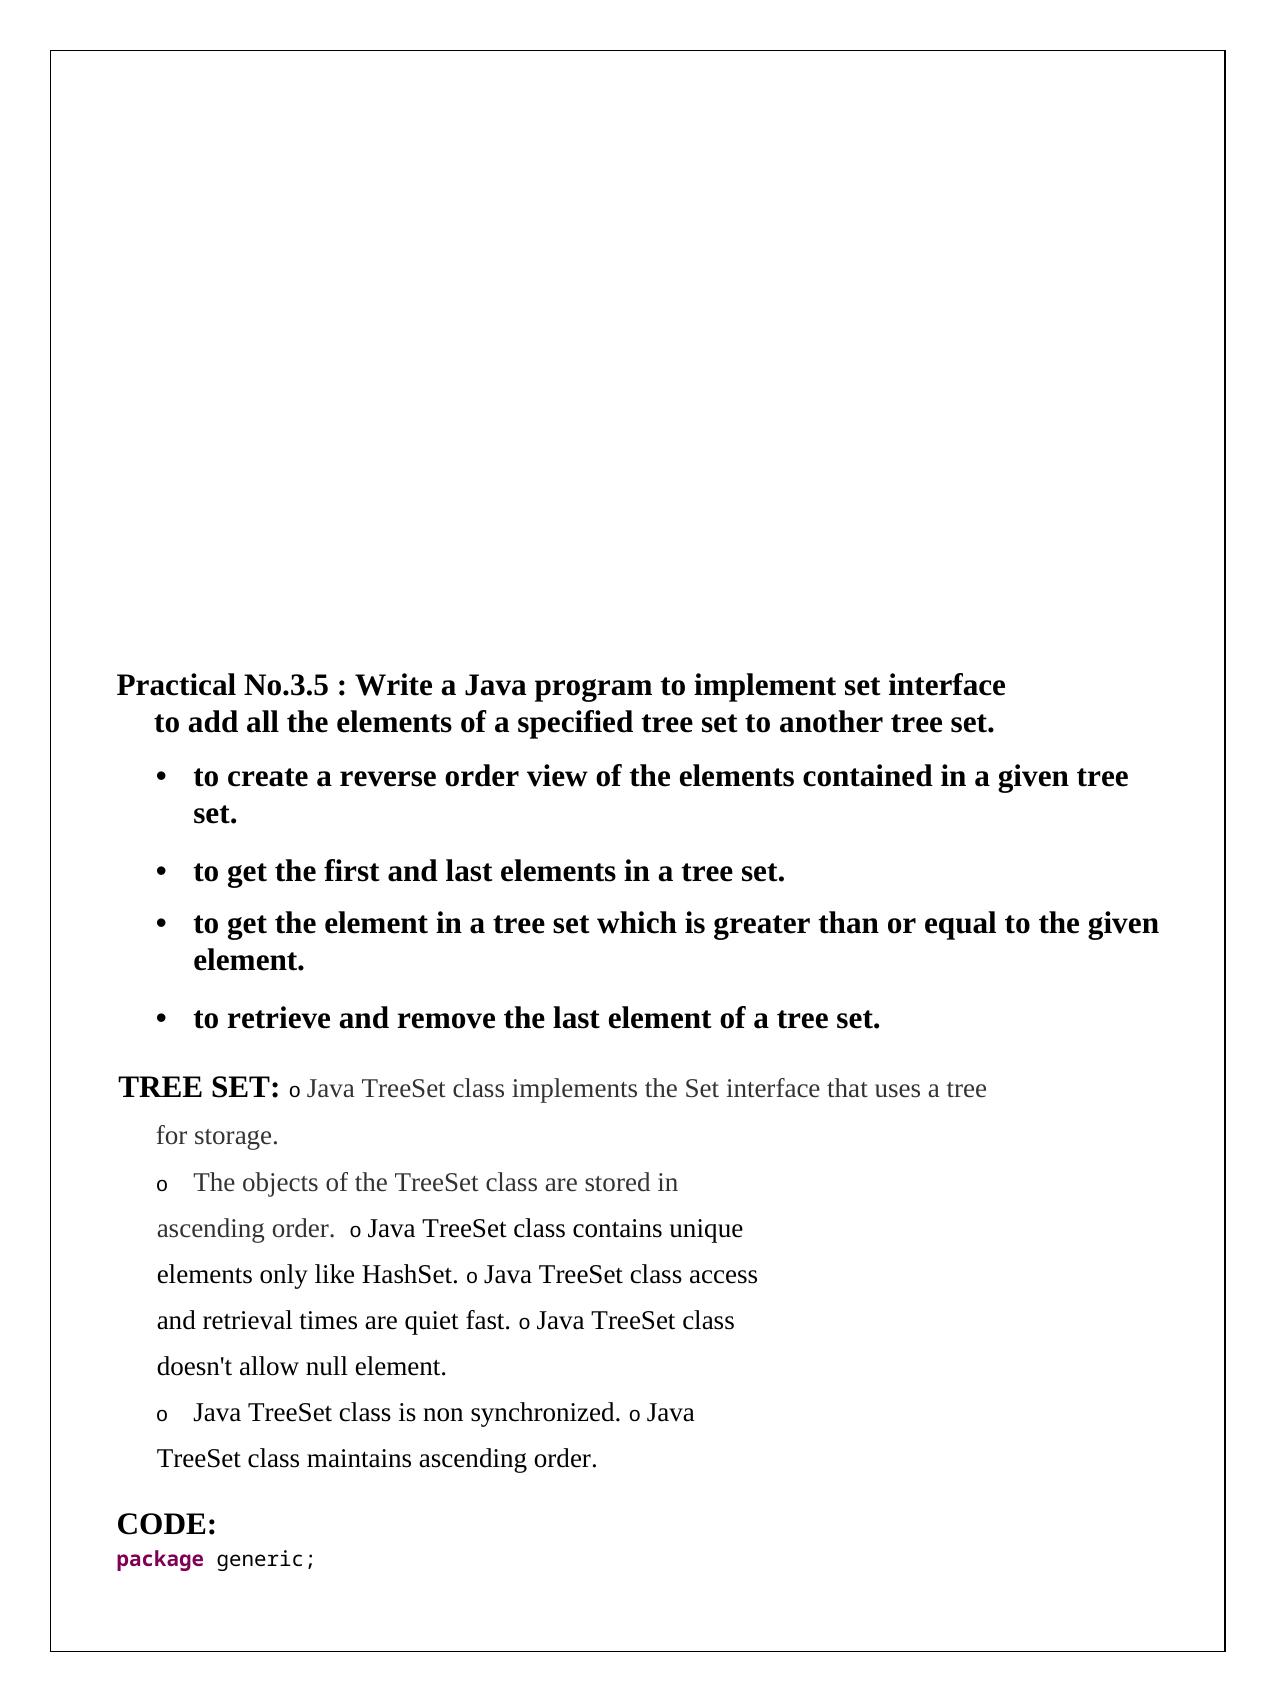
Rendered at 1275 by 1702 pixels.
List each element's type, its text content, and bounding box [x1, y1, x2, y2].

text Practical No.3.5 : Write a Java program to implement set interface to add all the elements of a specified tree set to another tree set. [116, 666, 1038, 739]
list to get the first and last elements in a tree set. [156, 852, 1170, 888]
list Java TreeSet class is non synchronized. o Java TreeSet class maintains ascending order. [156, 1396, 783, 1473]
list to get the element in a tree set which is greater than or equal to the given element. [156, 904, 1170, 977]
text TREE SET: o Java TreeSet class implements the Set interface that uses a tree for storage. [118, 1068, 1004, 1150]
list The objects of the TreeSet class are stored in ascending order. o Java TreeSet class contains unique elements only like HashSet. o Java TreeSet class access and retrieval times are quiet fast. o Java TreeSet class doesn't allow null element. [156, 1166, 783, 1382]
text package generic; [116, 1544, 1170, 1572]
list to retrieve and remove the last element of a tree set. [156, 999, 1170, 1036]
text CODE: [116, 1506, 1170, 1542]
list to create a reverse order view of the elements contained in a given tree set. [156, 757, 1170, 830]
